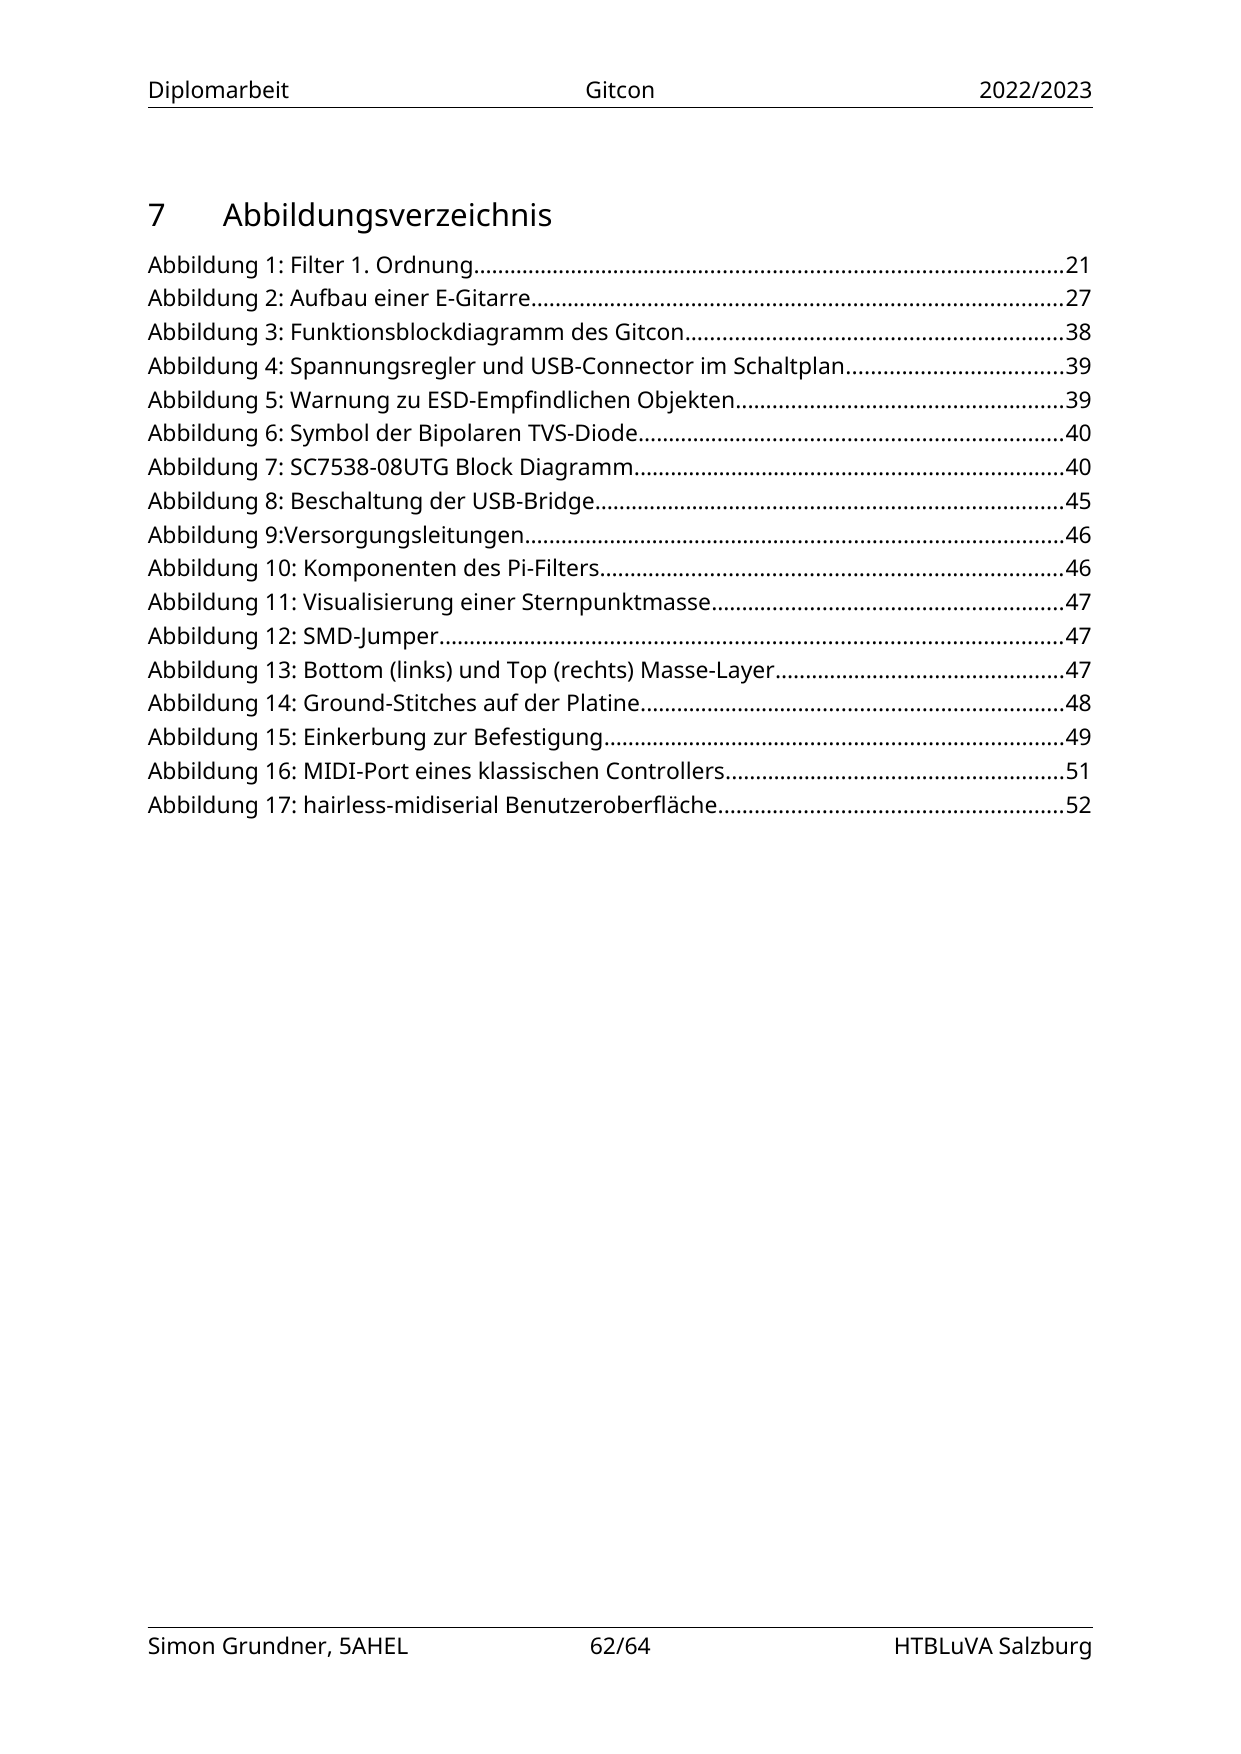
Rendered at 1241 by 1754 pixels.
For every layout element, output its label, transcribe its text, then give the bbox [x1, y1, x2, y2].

text Abbildung 15: Einkerbung zur Befestigung 49 [148, 721, 1093, 752]
text Abbildung 5: Warnung zu ESD-Empfindlichen Objekten 39 [148, 383, 1093, 415]
text Abbildung 9:Versorgungsleitungen 46 [148, 518, 1093, 550]
text Abbildung 1: Filter 1. Ordnung 21 [148, 248, 1093, 280]
text Abbildung 11: Visualisierung einer Sternpunktmasse 47 [148, 586, 1093, 617]
text Abbildung 14: Ground-Stitches auf der Platine 48 [148, 687, 1093, 718]
text Abbildung 16: MIDI-Port eines klassischen Controllers 51 [148, 755, 1093, 786]
text Abbildung 17: hairless-midiserial Benutzeroberfläche 52 [148, 788, 1093, 820]
text Abbildung 2: Aufbau einer E-Gitarre 27 [148, 282, 1093, 313]
text Abbildung 10: Komponenten des Pi-Filters 46 [148, 552, 1093, 583]
text Abbildung 13: Bottom (links) und Top (rechts) Masse-Layer 47 [148, 653, 1093, 685]
text Abbildung 7: SC7538-08UTG Block Diagramm 40 [148, 451, 1093, 482]
text Abbildung 8: Beschaltung der USB-Bridge 45 [148, 485, 1093, 516]
text Abbildung 6: Symbol der Bipolaren TVS-Diode 40 [148, 417, 1093, 448]
text Abbildung 3: Funktionsblockdiagramm des Gitcon 38 [148, 316, 1093, 347]
text Abbildung 4: Spannungsregler und USB-Connector im Schaltplan 39 [148, 350, 1093, 381]
subtitle Abbildungsverzeichnis [148, 193, 1093, 236]
text Abbildung 12: SMD-Jumper 47 [148, 620, 1093, 651]
